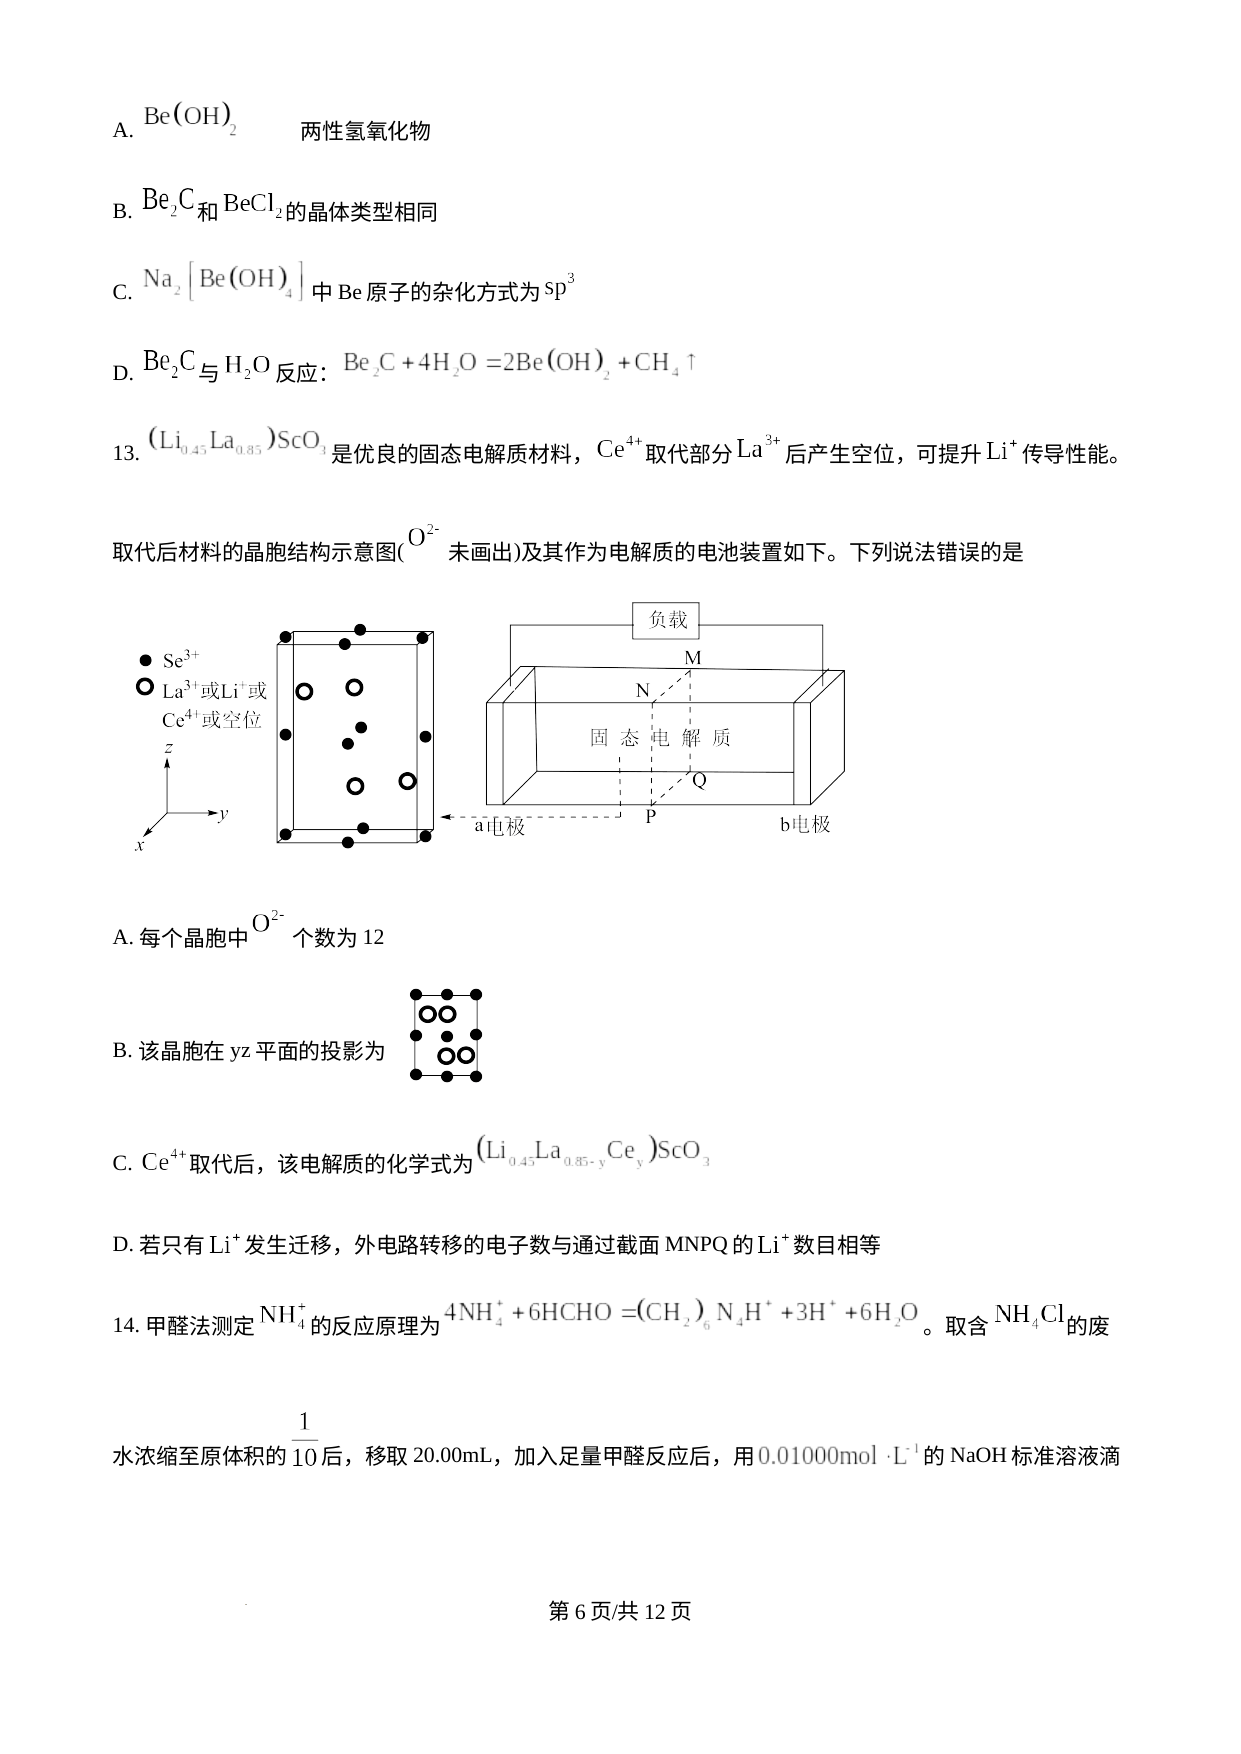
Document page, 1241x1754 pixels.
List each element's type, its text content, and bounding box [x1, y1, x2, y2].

text C. 取代后，该电解质的化学式为 [112, 1131, 1128, 1196]
text C. 中Be原子的杂化方式为 [112, 259, 1128, 324]
text B. 和的晶体类型相同 [112, 178, 1128, 243]
text A. 两性氢氧化物 [112, 97, 1128, 162]
picture [405, 984, 487, 1087]
picture [131, 598, 849, 860]
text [112, 1292, 1128, 1503]
text A. 每个晶胞中个数为12 [112, 904, 1128, 969]
text 13. 是优良的固态电解质材料，取代部分后产生空位，可提升传导性能。取代后材料的晶胞结构示意图(未画出)及其作为电解质的电池装置如下。下列说法错误的是 [112, 420, 1128, 583]
text D. 与反应： [112, 339, 1128, 404]
text D. 若只有发生迁移，外电路转移的电子数与通过截面MNPQ的数目相等 [112, 1211, 1128, 1276]
text B. 该晶胞在yz平面的投影为 [112, 985, 1128, 1115]
